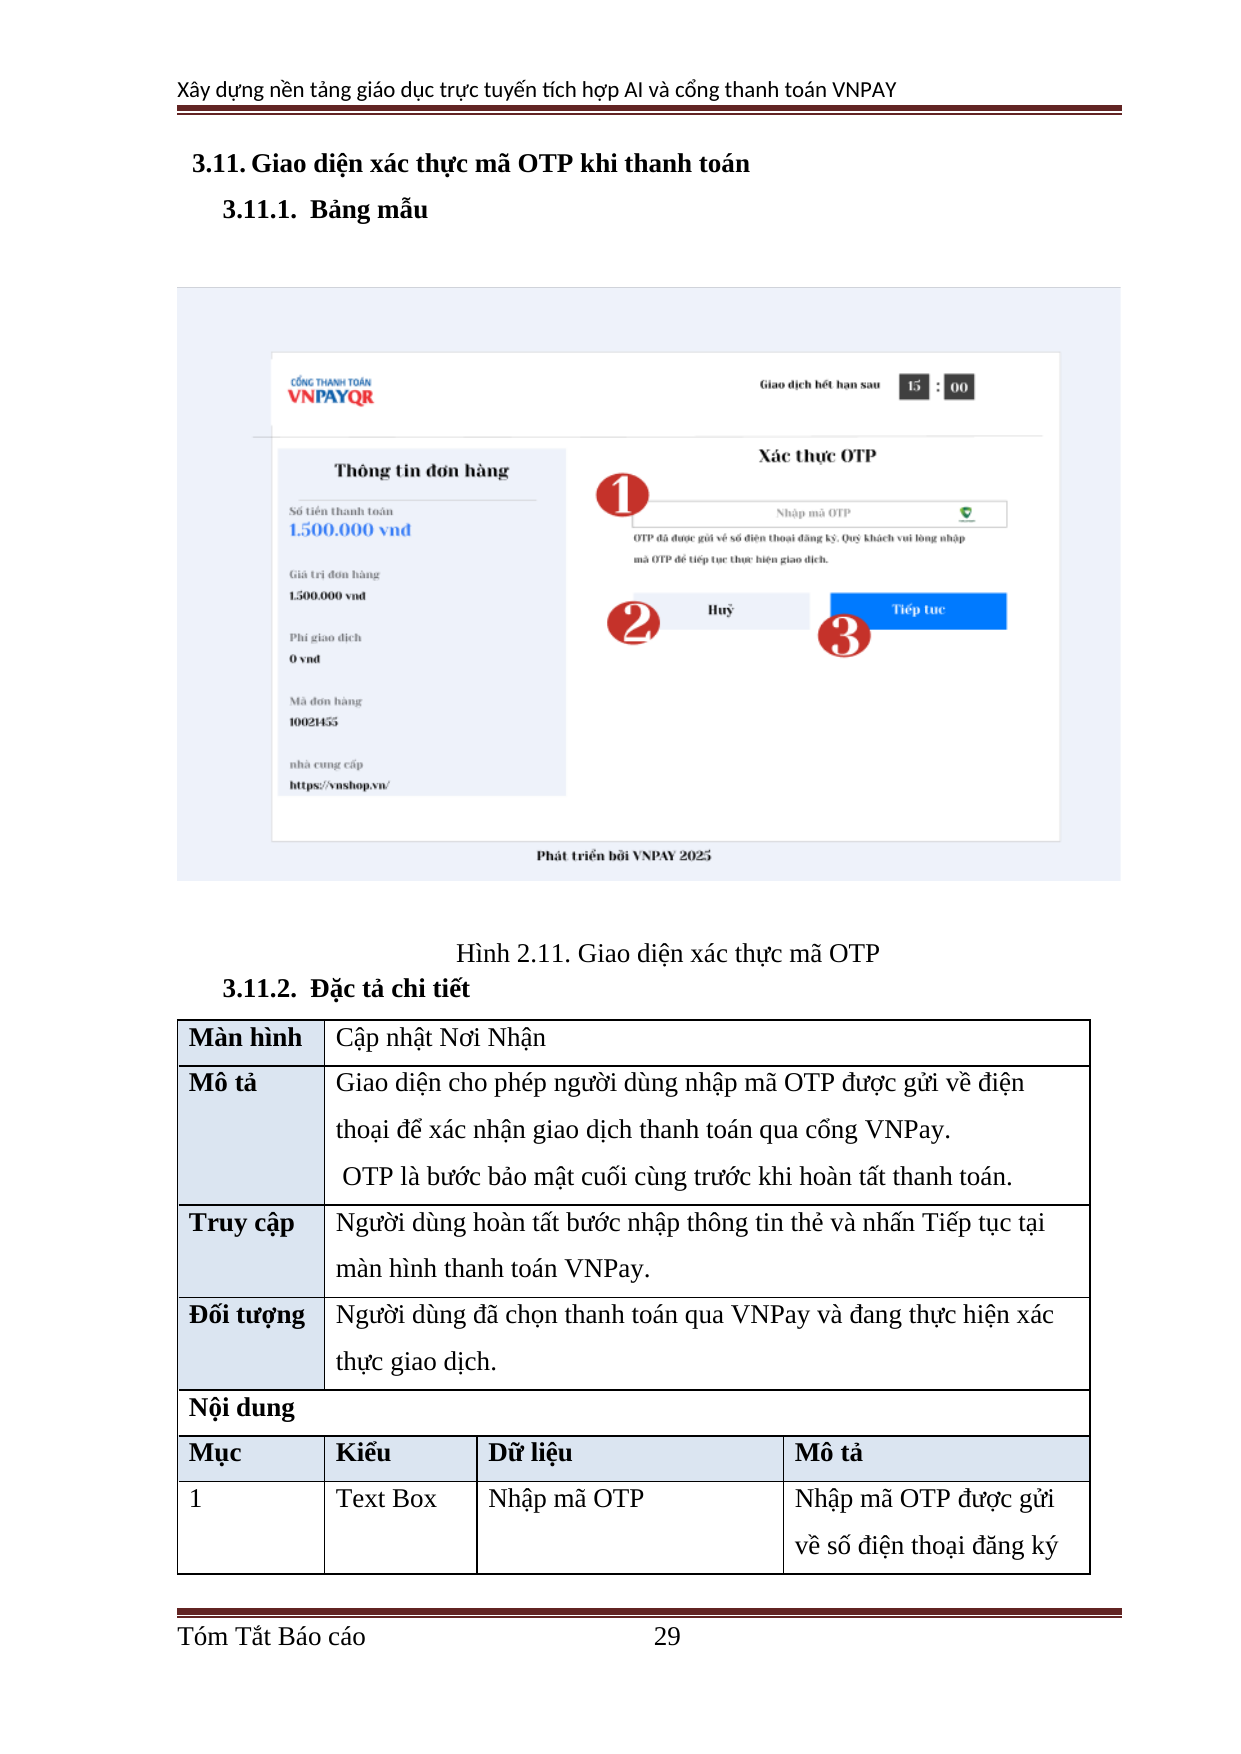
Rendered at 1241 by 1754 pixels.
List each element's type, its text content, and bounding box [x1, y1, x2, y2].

table_cell Nhập mã OTP [478, 1482, 783, 1573]
table_header Màn hình [178, 1021, 324, 1065]
table_cell Nội dung [178, 1390, 1089, 1435]
table_cell Text Box [325, 1482, 476, 1573]
table_header Cập nhật Nơi Nhận [325, 1021, 1089, 1065]
table_cell Mục [178, 1436, 324, 1481]
table_cell 1 [178, 1482, 324, 1573]
list Đặc tả chi tiết [222, 972, 1122, 1003]
table_cell Dữ liệu [478, 1437, 783, 1481]
table_cell Giao diện cho phép người dùng nhập mã OTP được gửi về điện thoại để xác nhận giao dịch thanh toán qua cổng VNPay. OTP là bước bảo mật cuối cùng trước khi hoàn tất thanh toán. [325, 1067, 1089, 1204]
table_cell Kiểu [325, 1437, 476, 1481]
picture [177, 287, 1121, 881]
table_cell Người dùng hoàn tất bước nhập thông tin thẻ và nhấn Tiếp tục tại màn hình thanh toán VNPay. [325, 1206, 1089, 1297]
table_cell Mô tả [784, 1437, 1089, 1481]
table_cell Người dùng đã chọn thanh toán qua VNPay và đang thực hiện xác thực giao dịch. [325, 1298, 1089, 1389]
table_cell Truy cập [178, 1205, 324, 1297]
table_cell Mô tả [178, 1066, 324, 1204]
table_cell Nhập mã OTP được gửi về số điện thoại đăng ký [784, 1482, 1089, 1573]
table_cell Đối tượng [178, 1298, 324, 1389]
list Bảng mẫu [222, 194, 1122, 225]
list Giao diện xác thực mã OTP khi thanh toán [192, 147, 1122, 178]
list Hình 2.11. Giao diện xác thực mã OTP [214, 937, 1122, 968]
